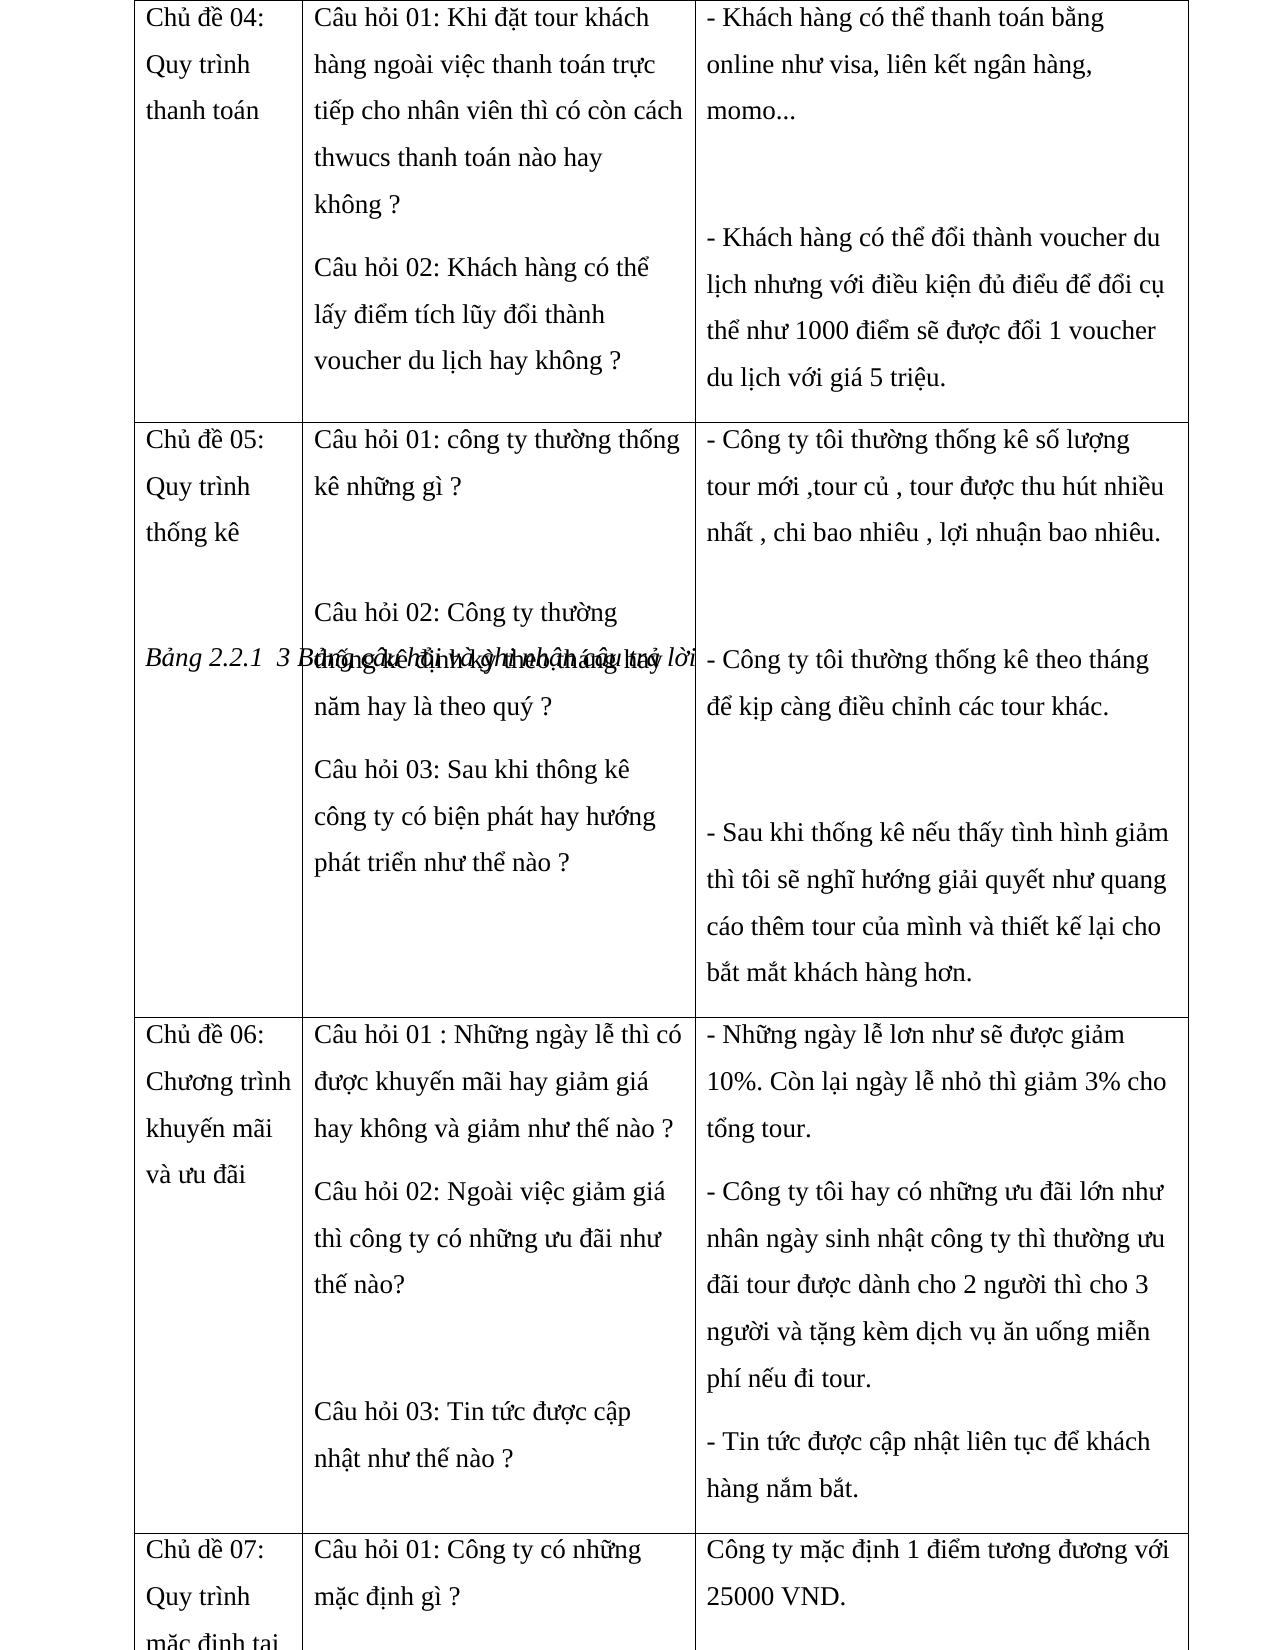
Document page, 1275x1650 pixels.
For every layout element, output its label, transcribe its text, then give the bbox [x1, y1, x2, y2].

table_cell Chủ đề 06: Chương trình khuyến mãi và ưu đãi [135, 1018, 302, 1533]
table_header - Khách hàng có thể thanh toán bằng online như visa, liên kết ngân hàng, momo... - Khách hàng có thể đổi thành voucher du lịch nhưng với điều kiện đủ điểu để đổi cụ thể như 1000 điểm sẽ được đổi 1 voucher du lịch với giá 5 triệu. [696, 1, 1188, 422]
table_cell - Công ty tôi thường thống kê số lượng tour mới ,tour củ , tour được thu hút nhiều nhất , chi bao nhiêu , lợi nhuận bao nhiêu. - Công ty tôi thường thống kê theo tháng để kịp càng điều chỉnh các tour khác. - Sau khi thống kê nếu thấy tình hình giảm thì tôi sẽ nghĩ hướng giải quyết như quang cáo thêm tour của mình và thiết kế lại cho bắt mắt khách hàng hơn. [696, 423, 1188, 1017]
table_cell Câu hỏi 01: công ty thường thống kê những gì ? Câu hỏi 02: Công ty thường thống kê định kỳ theo tháng hay năm hay là theo quý ? Câu hỏi 03: Sau khi thông kê công ty có biện phát hay hướng phát triển như thể nào ? [303, 423, 695, 1017]
table_cell Công ty mặc định 1 điểm tương đương với 25000 VND. [696, 1534, 1188, 1650]
table_cell - Những ngày lễ lơn như sẽ được giảm 10%. Còn lại ngày lễ nhỏ thì giảm 3% cho tổng tour. - Công ty tôi hay có những ưu đãi lớn như nhân ngày sinh nhật công ty thì thường ưu đãi tour được dành cho 2 người thì cho 3 người và tặng kèm dịch vụ ăn uống miễn phí nếu đi tour. - Tin tức được cập nhật liên tục để khách hàng nắm bắt. [696, 1018, 1188, 1533]
table_cell Câu hỏi 01: Công ty có những mặc định gì ? [303, 1534, 695, 1650]
table_cell Câu hỏi 01 : Những ngày lễ thì có được khuyến mãi hay giảm giá hay không và giảm như thế nào ? Câu hỏi 02: Ngoài việc giảm giá thì công ty có những ưu đãi như thế nào? Câu hỏi 03: Tin tức được cập nhật như thế nào ? [303, 1018, 695, 1533]
table_header Chủ đề 04: Quy trình thanh toán [135, 1, 302, 422]
table_header Câu hỏi 01: Khi đặt tour khách hàng ngoài việc thanh toán trực tiếp cho nhân viên thì có còn cách thwucs thanh toán nào hay không ? Câu hỏi 02: Khách hàng có thể lấy điểm tích lũy đổi thành voucher du lịch hay không ? [303, 1, 695, 422]
table_cell Chủ dề 07: Quy trình mặc định tại công ty [135, 1534, 302, 1650]
table_cell Chủ đề 05: Quy trình thống kê [135, 423, 302, 1017]
